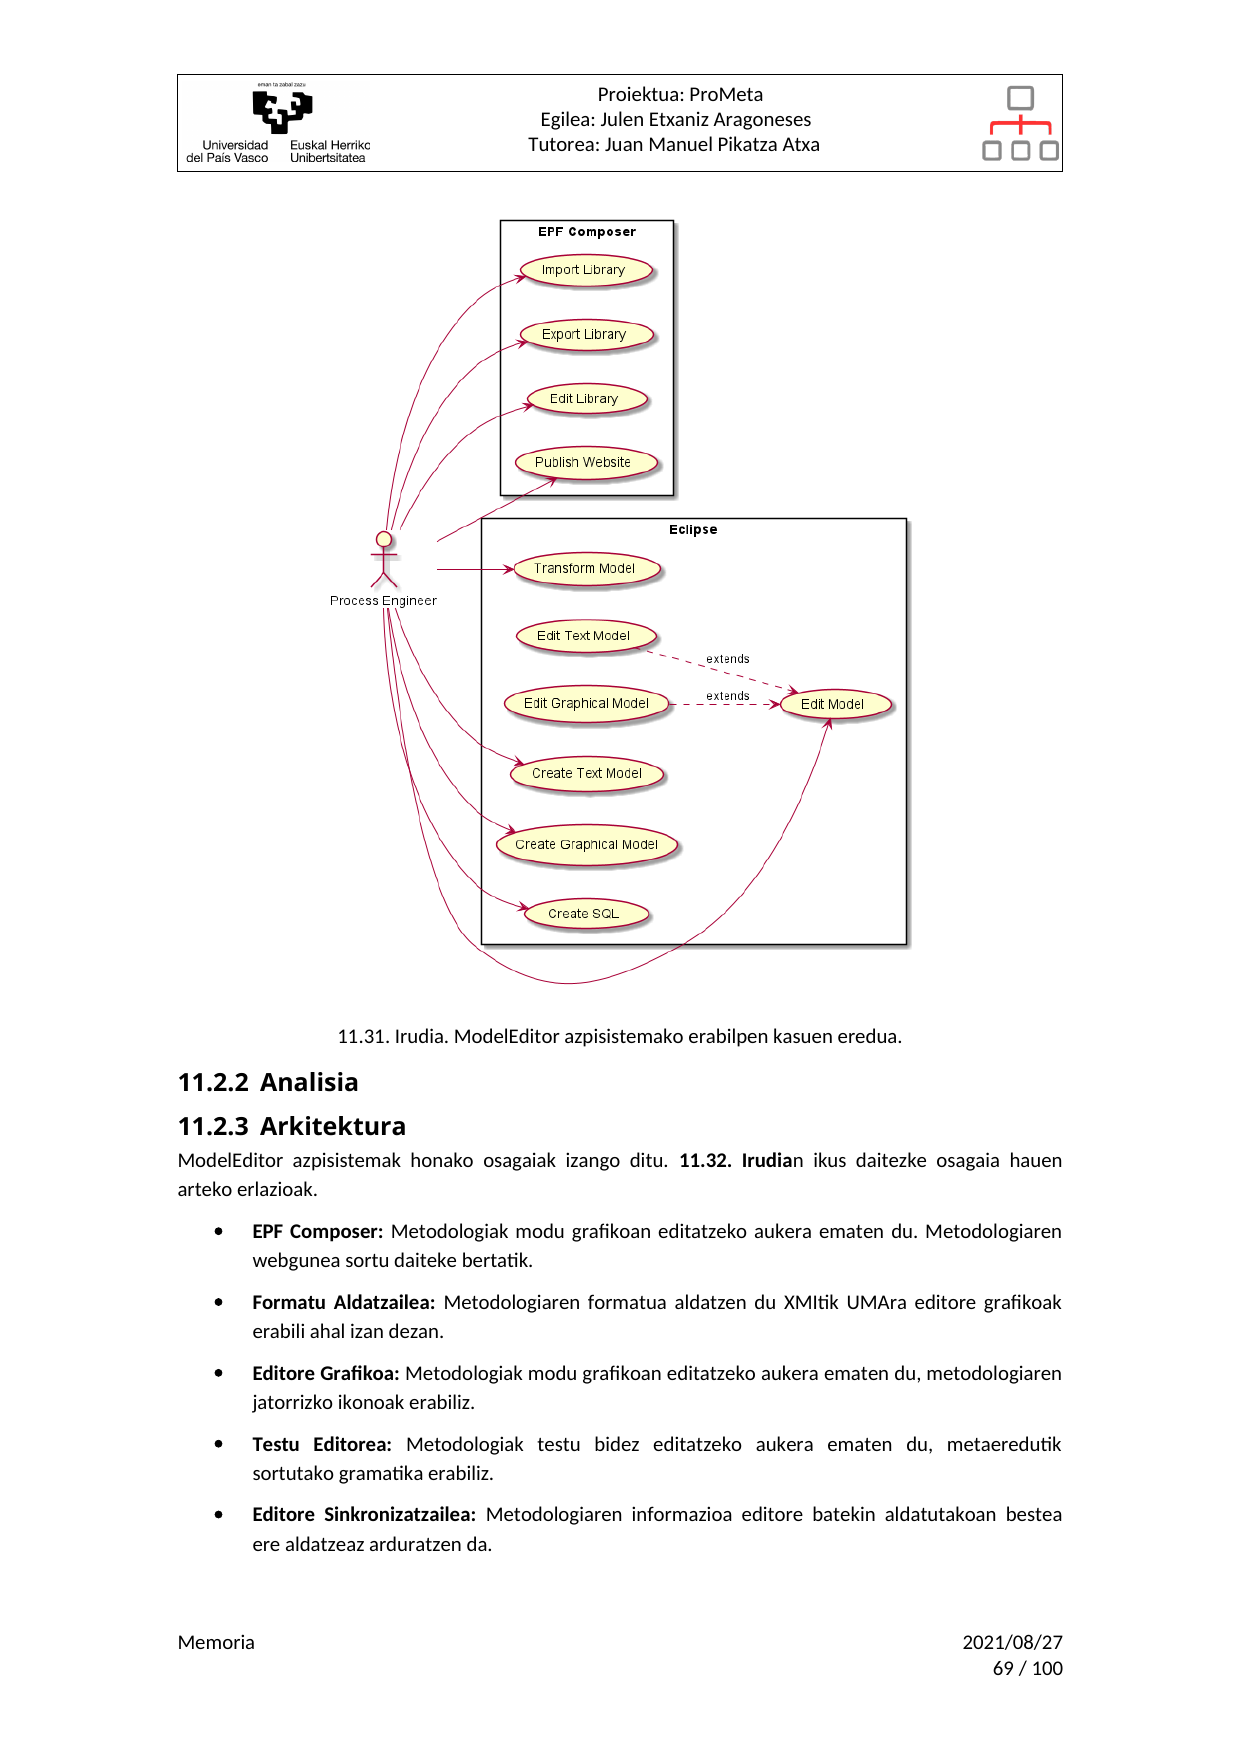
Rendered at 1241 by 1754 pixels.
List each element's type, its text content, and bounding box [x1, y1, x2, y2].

subtitle Analisia [177, 1065, 1063, 1099]
picture [182, 81, 370, 162]
picture [978, 80, 1060, 162]
list Editore Sinkronizatzailea: Metodologiaren informazioa editore batekin aldatutakoan bestea ere aldatzeaz arduratzen da. [215, 1502, 1063, 1556]
picture [324, 213, 916, 1007]
list EPF Composer: Metodologiak modu grafikoan editatzeko aukera ematen du. Metodologiaren webgunea sortu daiteke bertatik. [215, 1218, 1063, 1273]
subtitle Arkitektura [177, 1108, 1063, 1142]
list Testu Editorea: Metodologiak testu bidez editatzeko aukera ematen du, metaeredutik sortutako gramatika erabiliz. [215, 1431, 1063, 1485]
list Editore Grafikoa: Metodologiak modu grafikoan editatzeko aukera ematen du, metodologiaren jatorrizko ikonoak erabiliz. [215, 1360, 1063, 1414]
list Formatu Aldatzailea: Metodologiaren formatua aldatzen du XMItik UMAra editore grafikoak erabili ahal izan dezan. [215, 1289, 1063, 1344]
